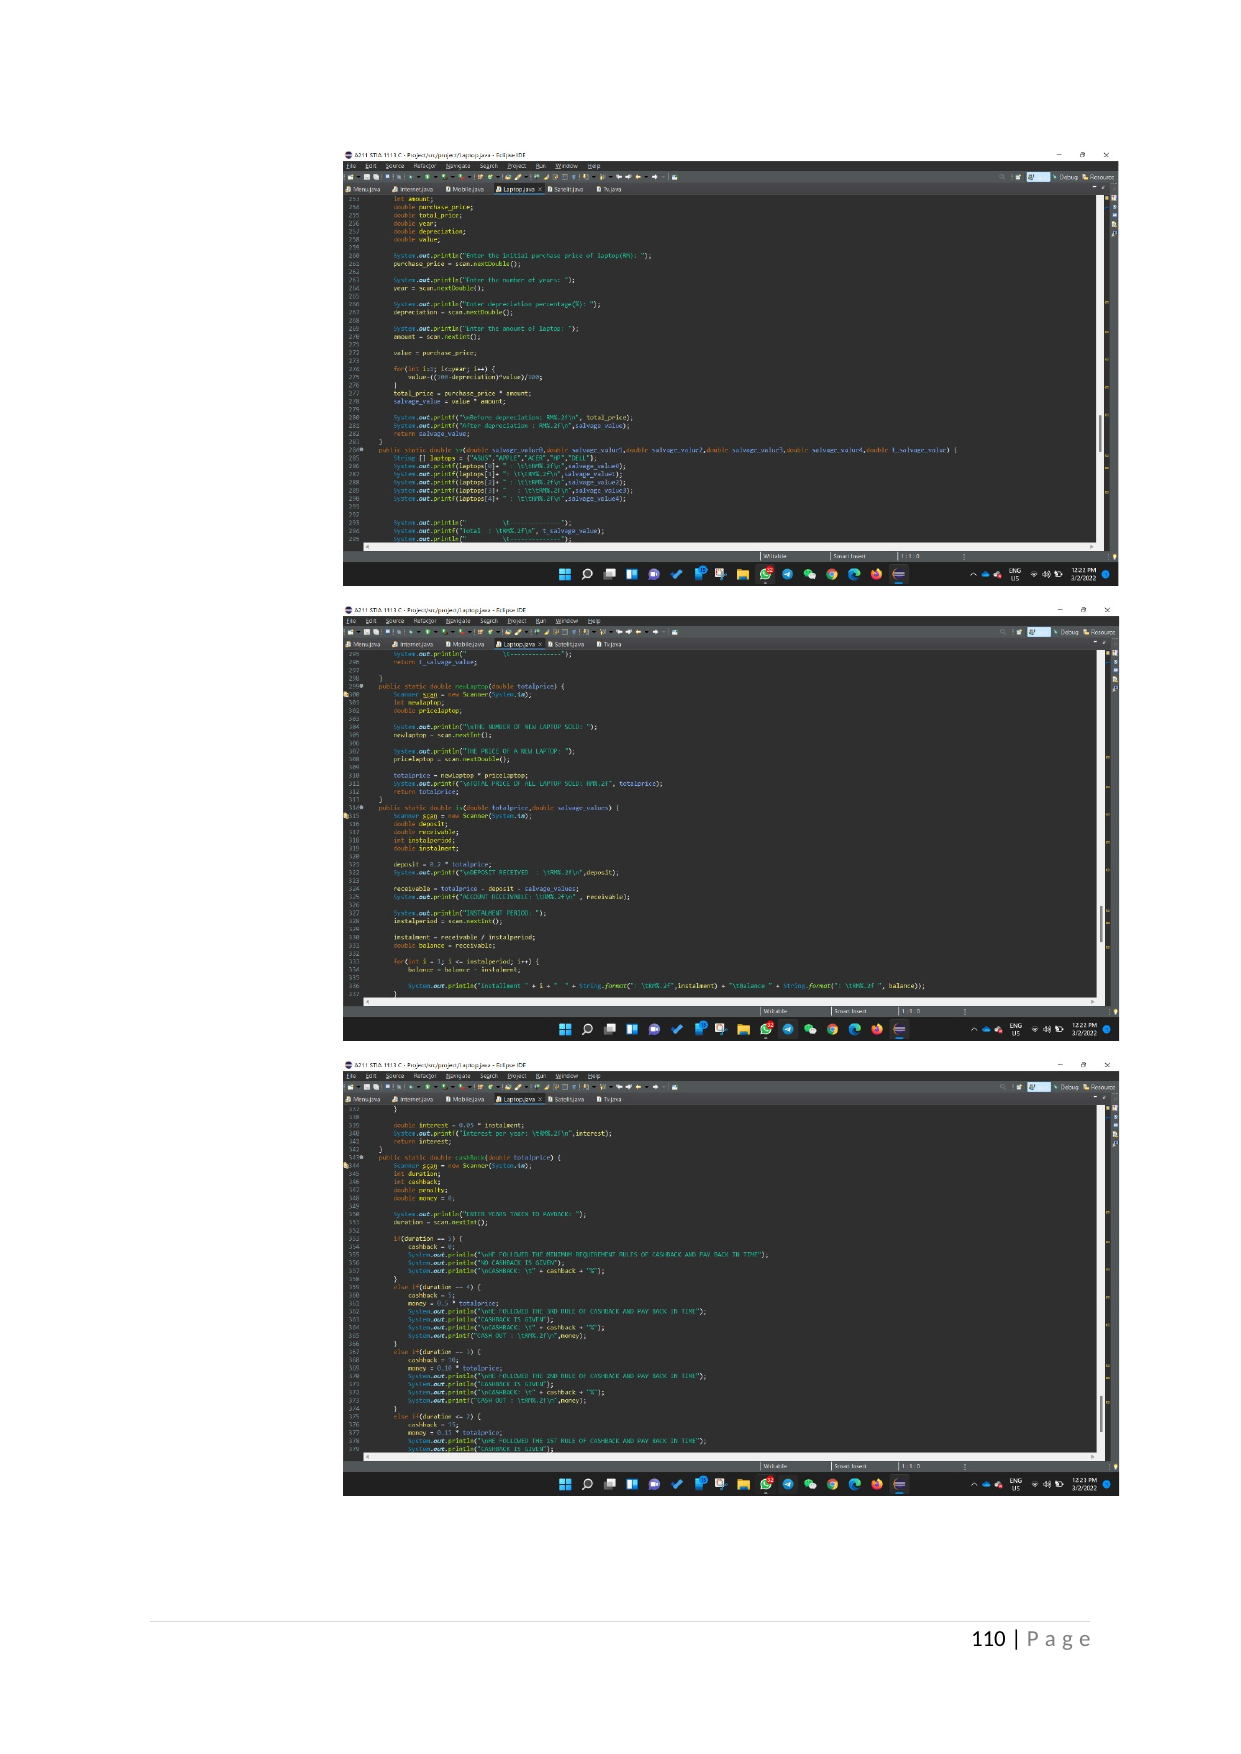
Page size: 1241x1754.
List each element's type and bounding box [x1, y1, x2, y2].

picture [343, 604, 1120, 1041]
picture [343, 150, 1119, 586]
picture [343, 1059, 1120, 1496]
